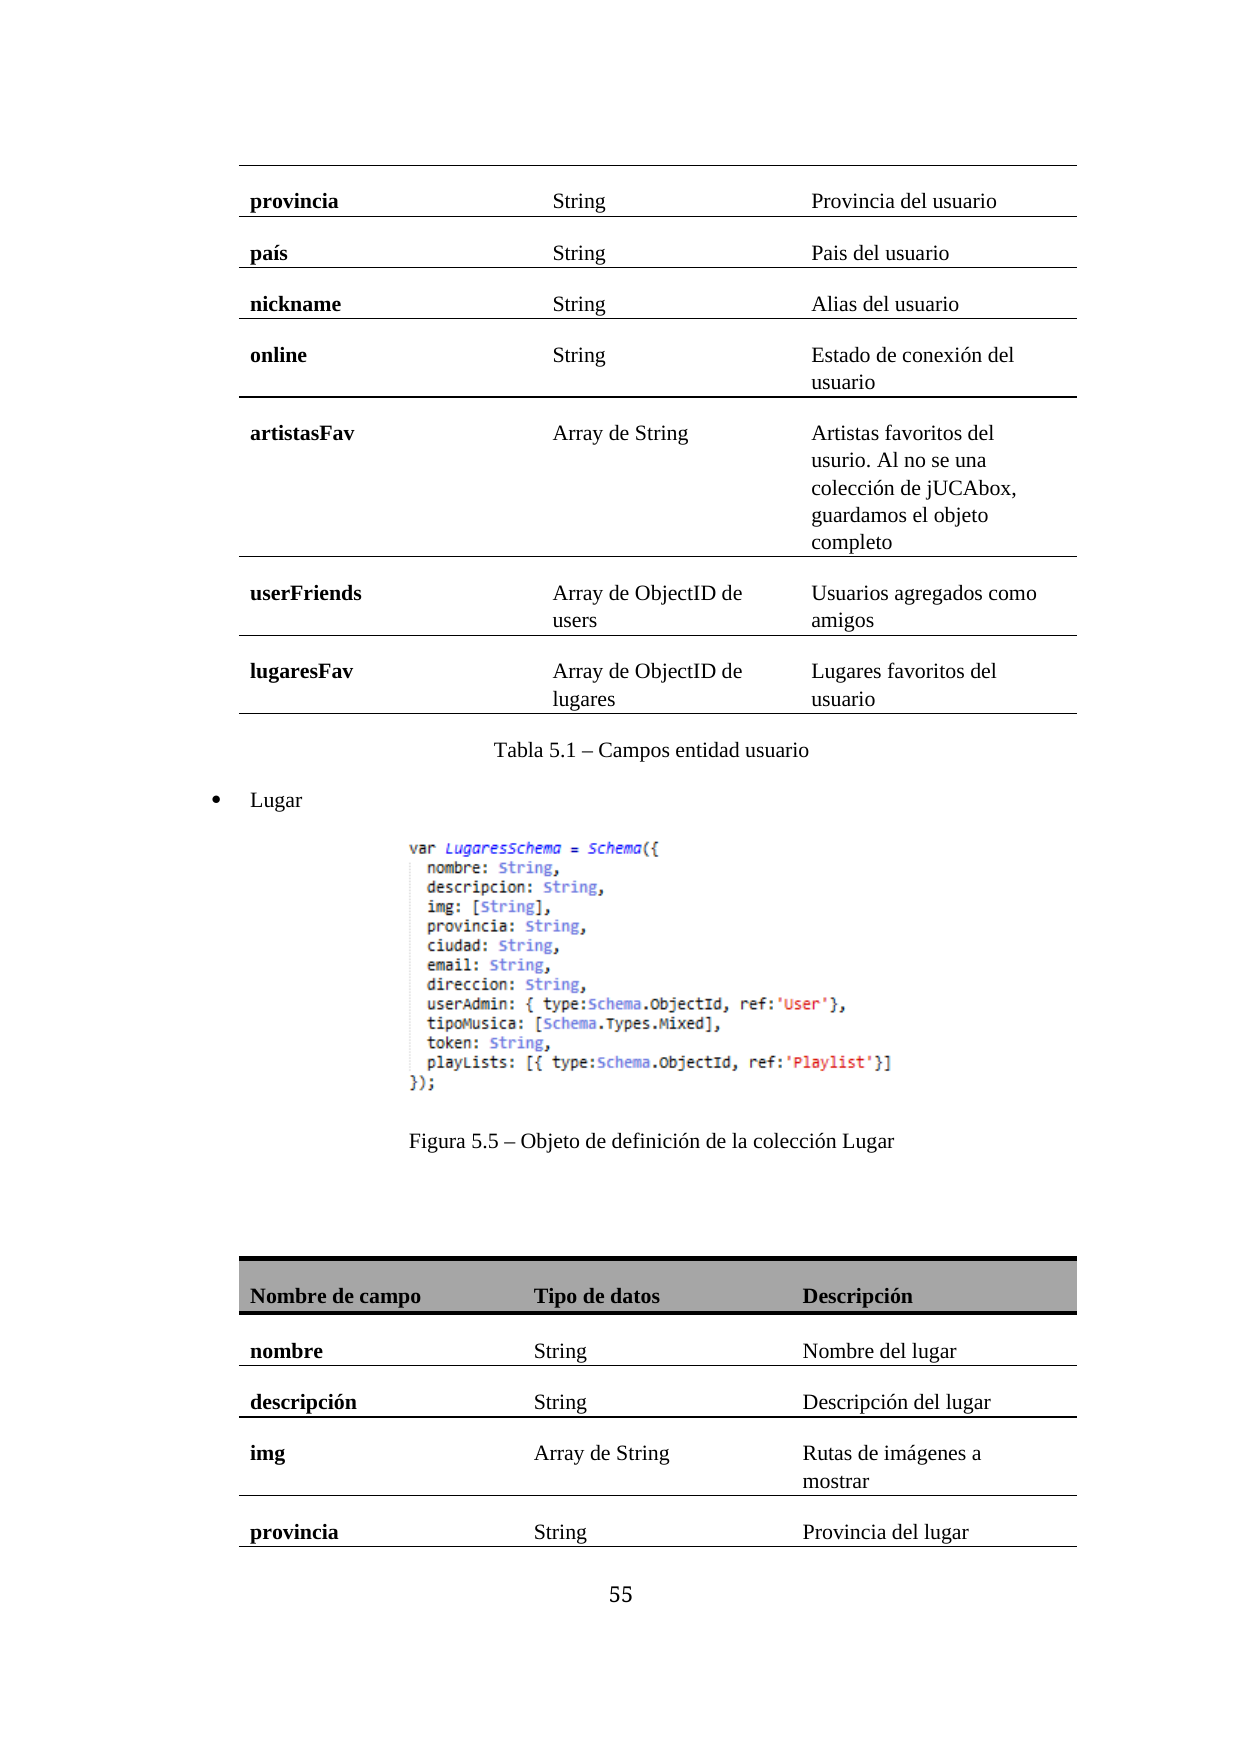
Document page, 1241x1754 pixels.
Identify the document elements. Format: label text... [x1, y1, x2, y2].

text Figura 5.5 – Objeto de definición de la colección Lugar [250, 1128, 1053, 1153]
table_cell Artistas favoritos del usurio. Al no se una colección de jUCAbox, guardamos el objeto completo [800, 398, 1077, 556]
table_cell nombre [239, 1315, 522, 1365]
table_cell String [522, 1496, 791, 1546]
table_cell Array de ObjectID de users [541, 557, 800, 634]
list Lugar [212, 787, 1053, 812]
table_cell Array de String [522, 1418, 791, 1495]
table_cell Provincia del usuario [800, 166, 1077, 216]
table_cell userFriends [239, 557, 541, 634]
table_cell provincia [239, 166, 541, 216]
table_cell Pais del usuario [800, 217, 1077, 267]
table_cell Descripción del lugar [791, 1366, 1077, 1416]
table_cell nickname [239, 268, 541, 318]
table_cell String [541, 217, 800, 267]
table_cell Lugares favoritos del usuario [800, 636, 1077, 713]
table_cell Array de String [541, 398, 800, 556]
text Tabla 5.1 – Campos entidad usuario [250, 737, 1053, 762]
table_cell String [522, 1366, 791, 1416]
table_header Descripción [791, 1261, 1077, 1311]
table_cell Provincia del lugar [791, 1496, 1077, 1546]
table_cell Usuarios agregados como amigos [800, 557, 1077, 634]
table_cell lugaresFav [239, 636, 541, 713]
table_cell String [541, 268, 800, 318]
picture [393, 837, 910, 1104]
table_cell país [239, 217, 541, 267]
table_cell Nombre del lugar [791, 1315, 1077, 1365]
table_cell String [541, 319, 800, 396]
table_cell descripción [239, 1366, 522, 1416]
table_cell Alias del usuario [800, 268, 1077, 318]
table_cell provincia [239, 1496, 522, 1546]
table_cell String [541, 166, 800, 216]
table_cell Array de ObjectID de lugares [541, 636, 800, 713]
table_header Nombre de campo [239, 1261, 522, 1311]
table_cell Rutas de imágenes a mostrar [791, 1418, 1077, 1495]
table_cell artistasFav [239, 398, 541, 556]
table_cell online [239, 319, 541, 396]
table_cell img [239, 1418, 522, 1495]
table_header Tipo de datos [522, 1261, 791, 1311]
table_cell String [522, 1315, 791, 1365]
table_cell Estado de conexión del usuario [800, 319, 1077, 396]
